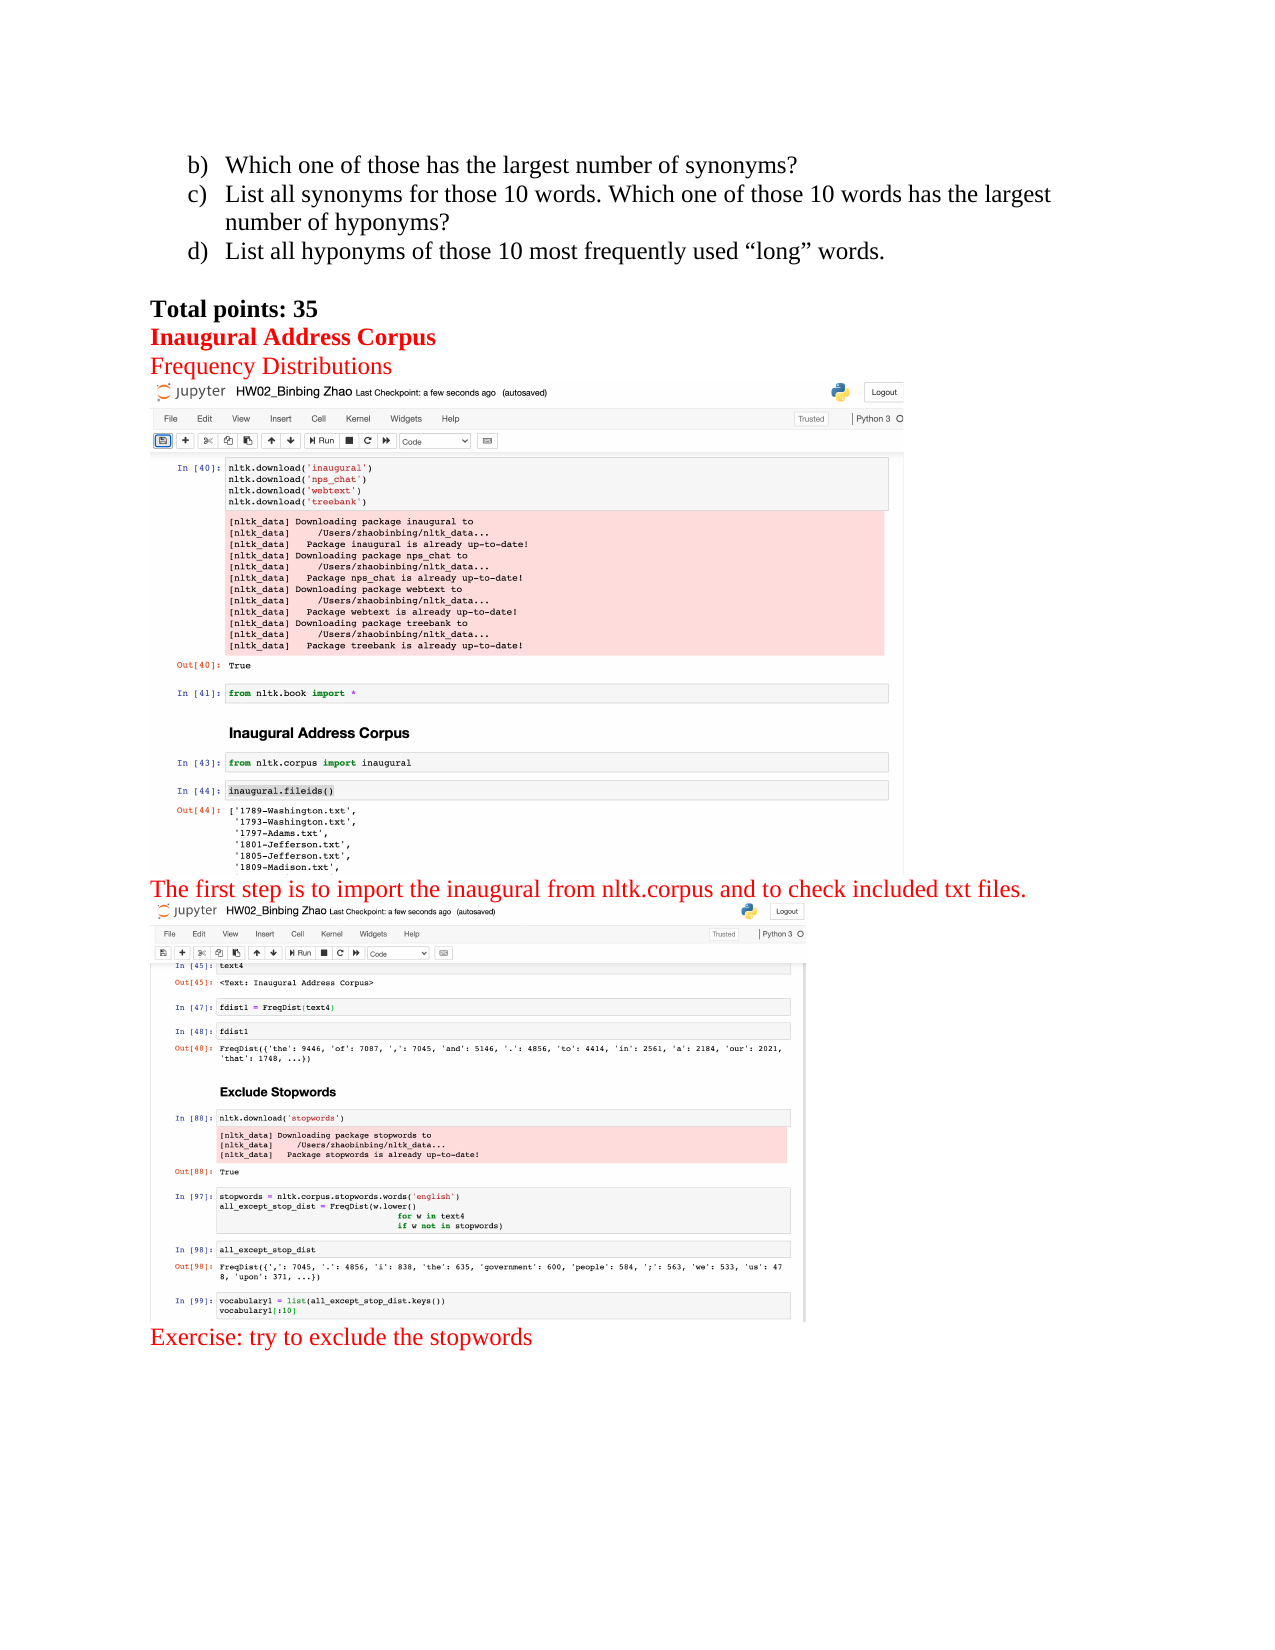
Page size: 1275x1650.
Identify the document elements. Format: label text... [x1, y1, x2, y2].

text Frequency Distributions [150, 351, 1125, 380]
list List all synonyms for those 10 words. Which one of those 10 words has the largest number of hyponyms? [187, 179, 1125, 236]
text The first step is to import the inaugural from nltk.corpus and to check included txt files. [150, 874, 1125, 903]
text Inaugural Address Corpus [150, 322, 1125, 351]
picture [150, 380, 904, 875]
text Exercise: try to exclude the stopwords [150, 1322, 1125, 1351]
text Total points: 35 [150, 294, 1125, 322]
list List all hyponyms of those 10 most frequently used “long” words. [187, 236, 1125, 265]
list Which one of those has the largest number of synonyms? [187, 150, 1125, 179]
picture [150, 903, 807, 1322]
